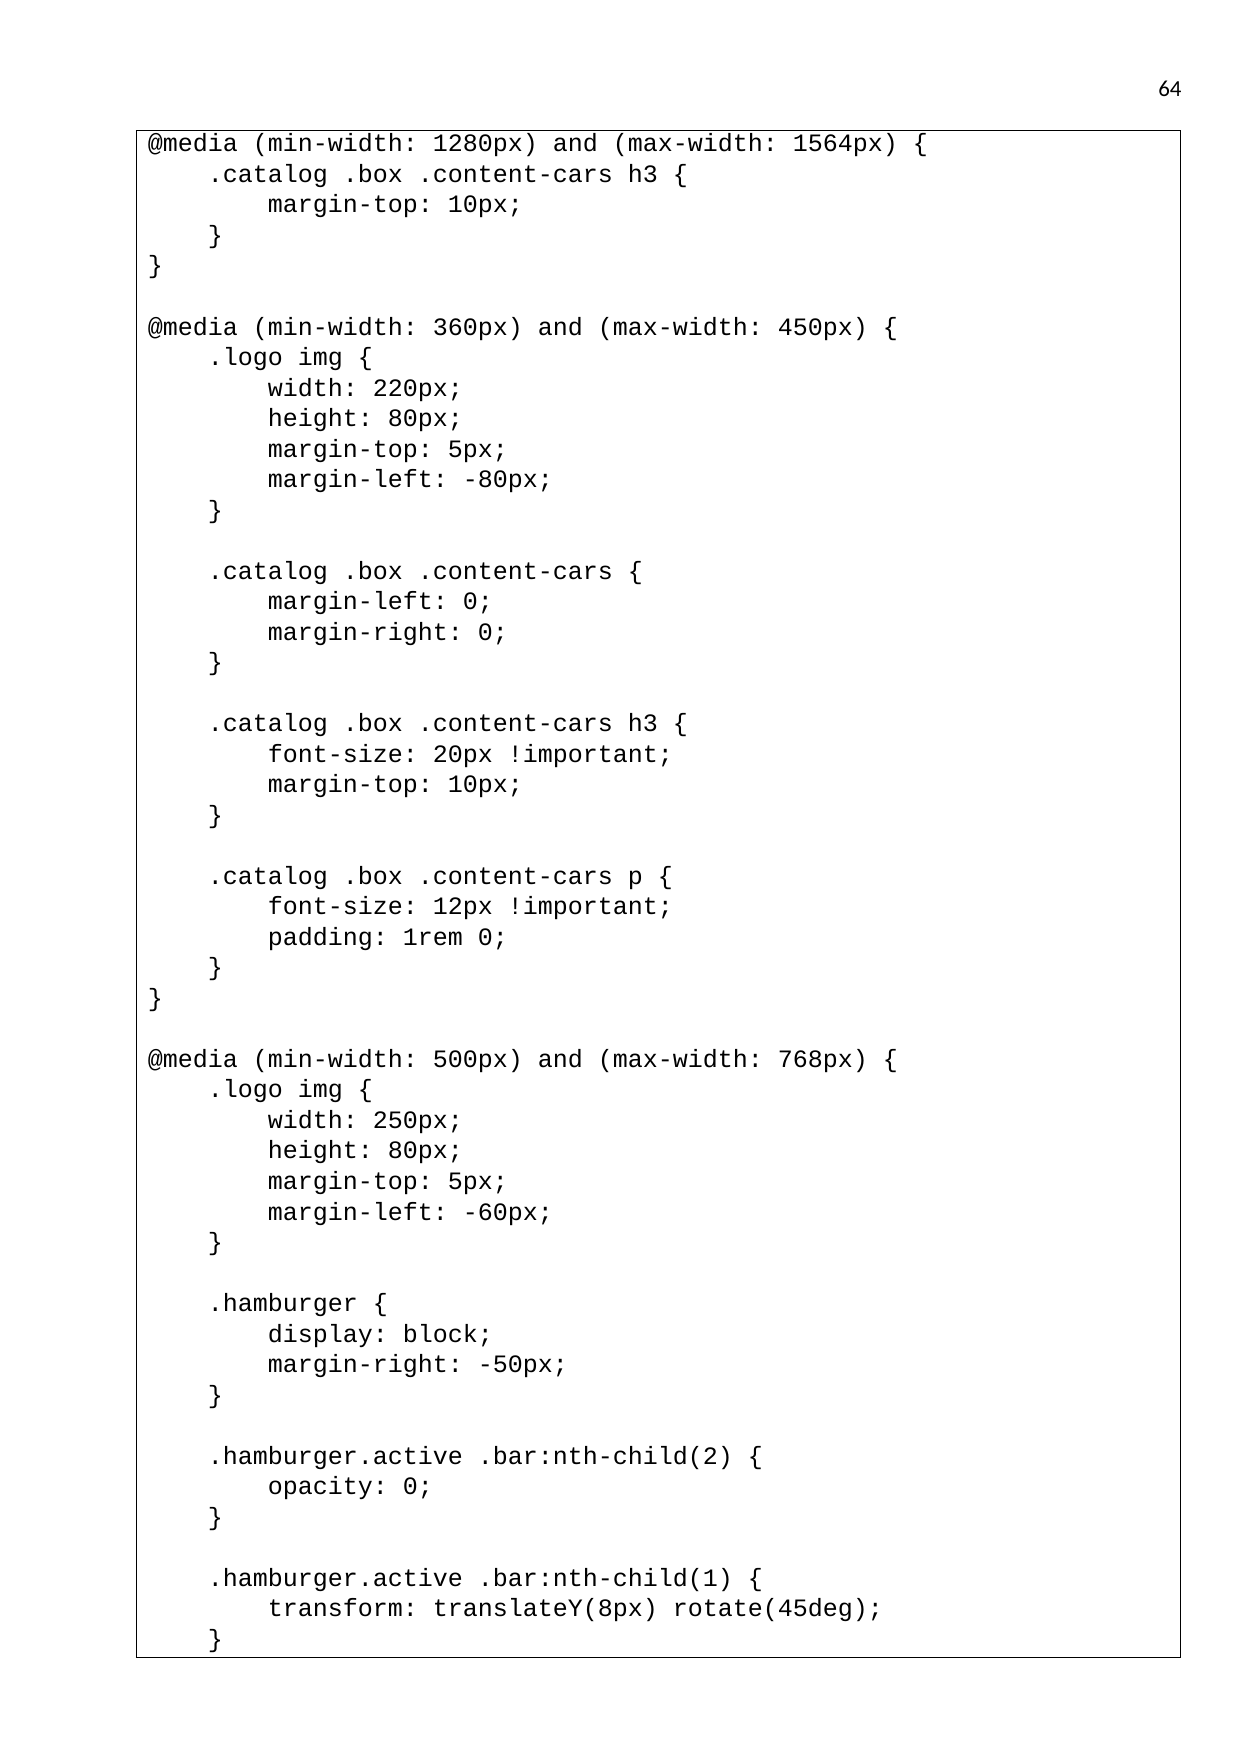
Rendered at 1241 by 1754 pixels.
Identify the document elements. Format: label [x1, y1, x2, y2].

table_header [137, 131, 1180, 1657]
